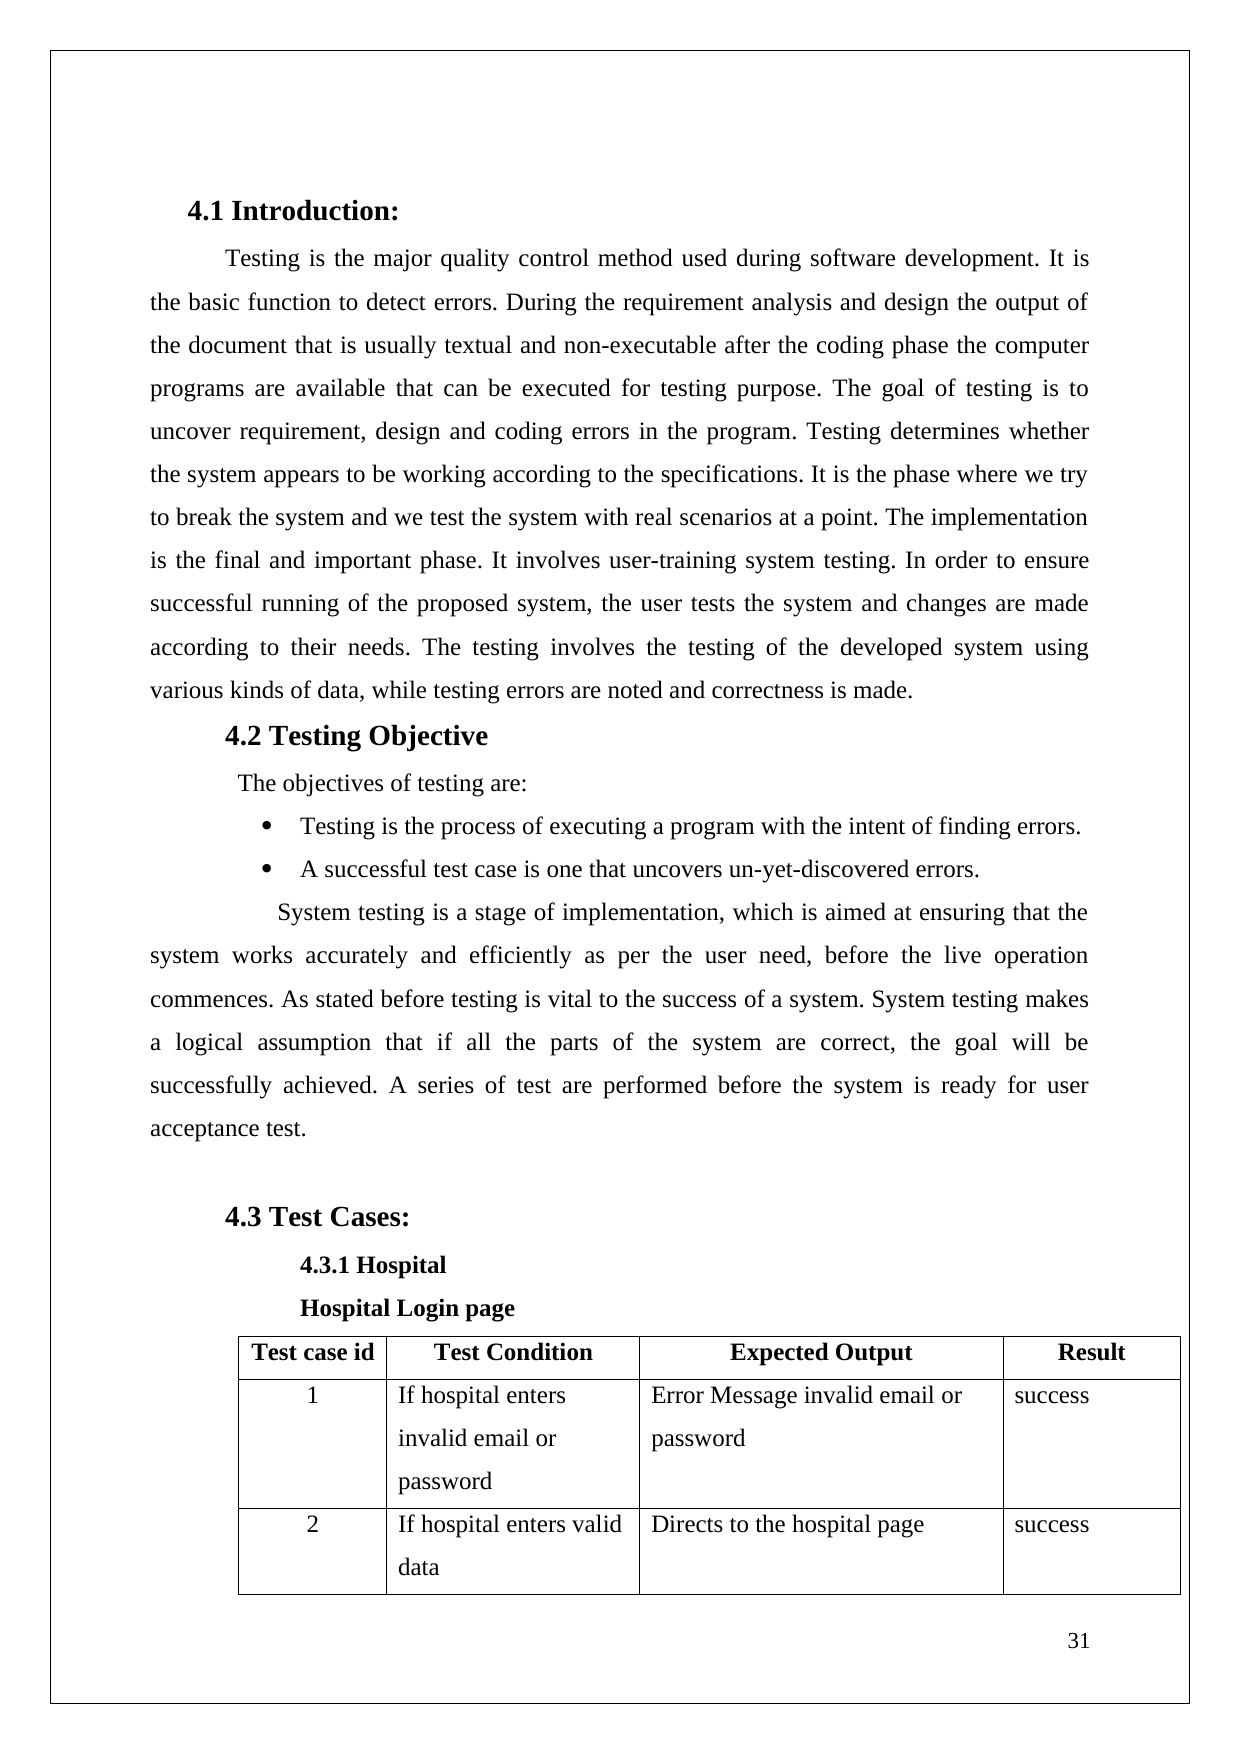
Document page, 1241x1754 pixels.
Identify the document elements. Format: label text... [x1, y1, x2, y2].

table_cell If hospital enters valid data [387, 1509, 639, 1594]
table_cell 1 [239, 1380, 386, 1508]
table_header Result [1004, 1337, 1180, 1379]
table_cell If hospital enters invalid email or password [387, 1380, 639, 1508]
table_header Test Condition [387, 1337, 639, 1379]
text 4.3 Test Cases: [150, 1199, 1090, 1233]
table_header Expected Output [640, 1337, 1003, 1379]
text Hospital Login page [225, 1293, 1090, 1322]
text 4.3.1 Hospital [225, 1250, 1090, 1278]
table_cell success [1004, 1509, 1180, 1594]
table_cell 2 [239, 1509, 386, 1594]
table_cell Error Message invalid email or password [640, 1380, 1003, 1508]
text 4.1 Introduction: [150, 193, 1090, 227]
list A successful test case is one that uncovers un-yet-discovered errors. [262, 854, 1090, 883]
text The objectives of testing are: [150, 768, 1090, 797]
list Testing Objective [225, 718, 1090, 751]
text System testing is a stage of implementation, which is aimed at ensuring that the system works accurately and efficiently as per the user need, before the live operation commences. As stated before testing is vital to the success of a system. System testing makes a logical assumption that if all the parts of the system are correct, the goal will be successfully achieved. A series of test are performed before the system is ready for user acceptance test. [150, 897, 1090, 1142]
table_header Test case id [239, 1337, 386, 1379]
list Testing is the process of executing a program with the intent of finding errors. [262, 811, 1090, 840]
text Testing is the major quality control method used during software development. It is the basic function to detect errors. During the requirement analysis and design the output of the document that is usually textual and non-executable after the coding phase the computer programs are available that can be executed for testing purpose. The goal of testing is to uncover requirement, design and coding errors in the program. Testing determines whether the system appears to be working according to the specifications. It is the phase where we try to break the system and we test the system with real scenarios at a point. The implementation is the final and important phase. It involves user-training system testing. In order to ensure successful running of the proposed system, the user tests the system and changes are made according to their needs. The testing involves the testing of the developed system using various kinds of data, while testing errors are noted and correctness is made. [150, 243, 1090, 703]
table_cell success [1004, 1380, 1180, 1508]
table_cell Directs to the hospital page [640, 1509, 1003, 1594]
